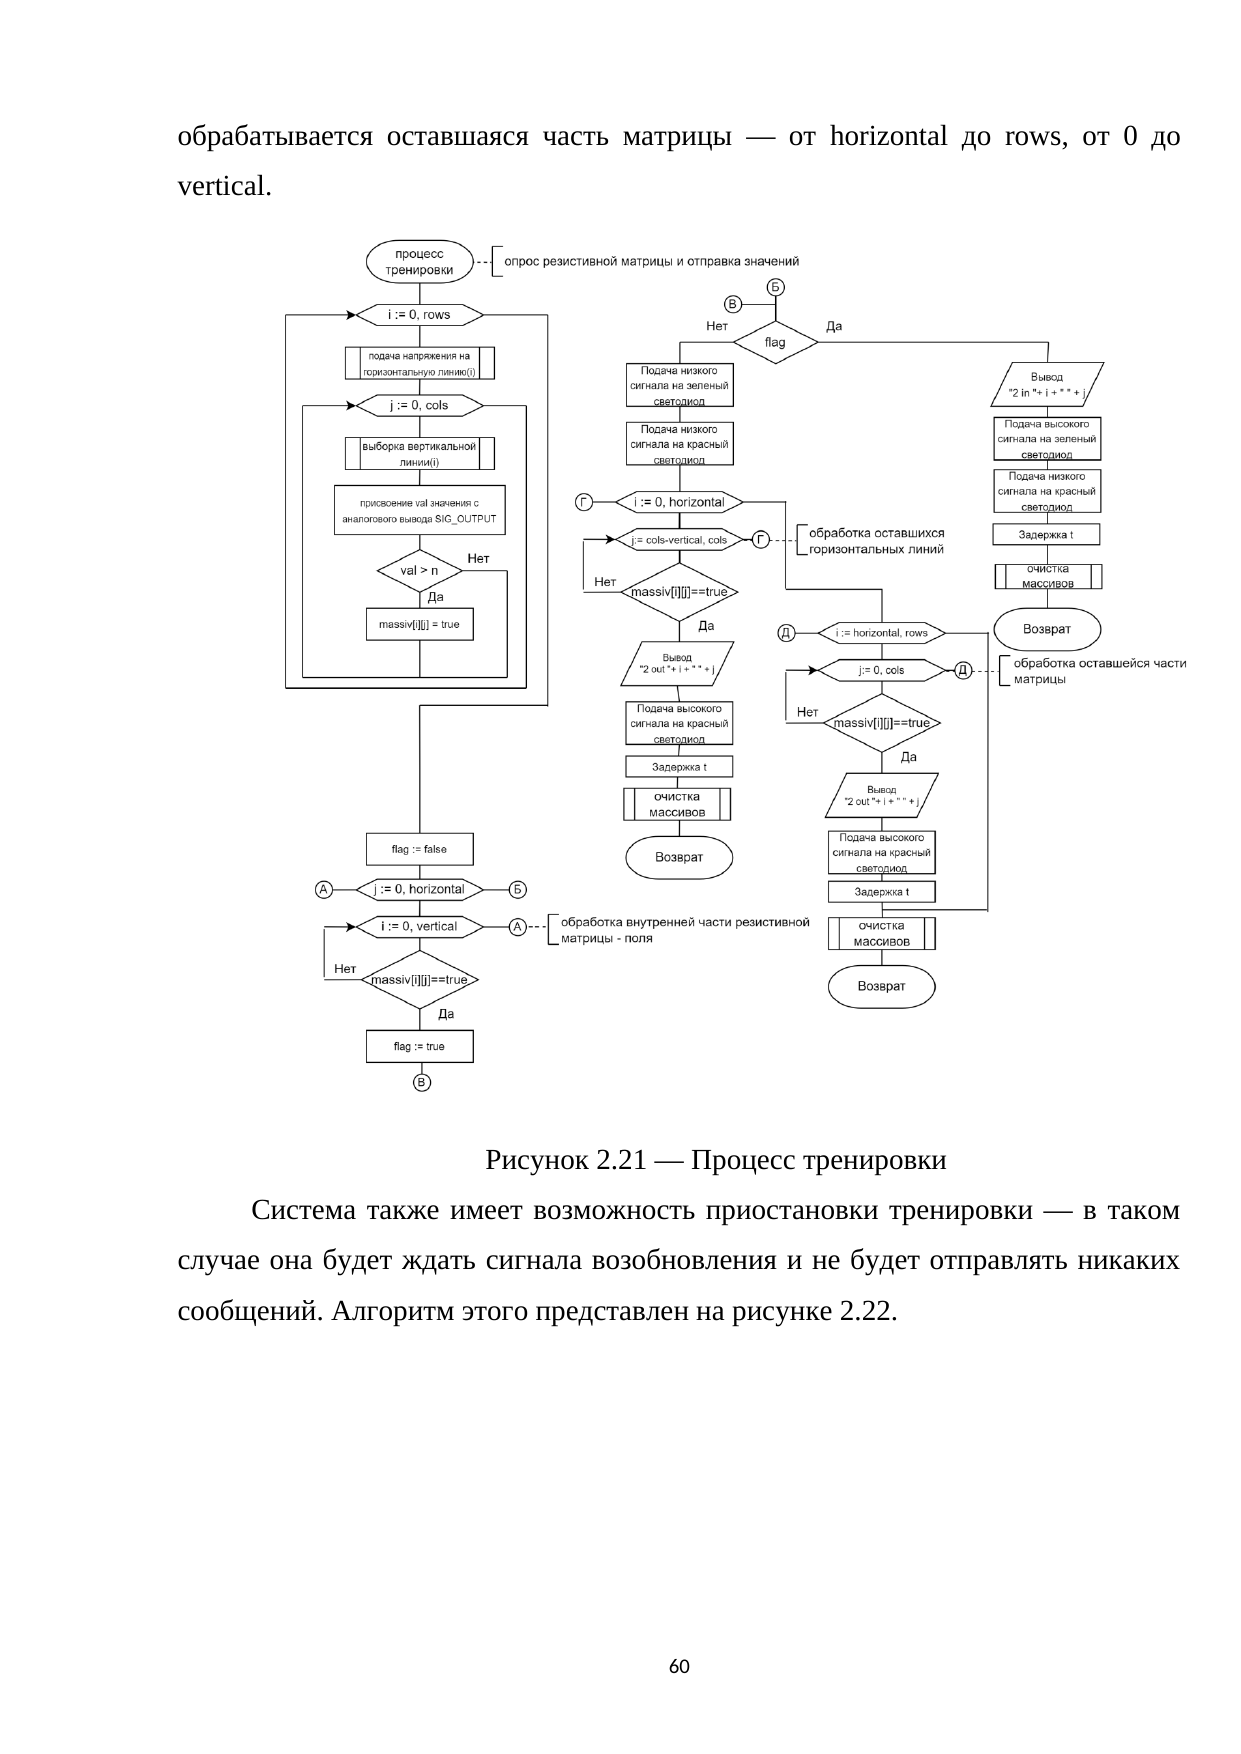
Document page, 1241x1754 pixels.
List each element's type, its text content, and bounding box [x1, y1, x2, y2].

text Рисунок 2.21 — Процесс тренировки [177, 1142, 1181, 1175]
text Система также имеет возможность приостановки тренировки — в таком случае она будет ждать сигнала возобновления и не будет отправлять никаких сообщений. Алгоритм этого представлен на рисунке 2.22. [177, 1192, 1181, 1326]
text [177, 118, 1181, 202]
picture [251, 231, 1198, 1130]
